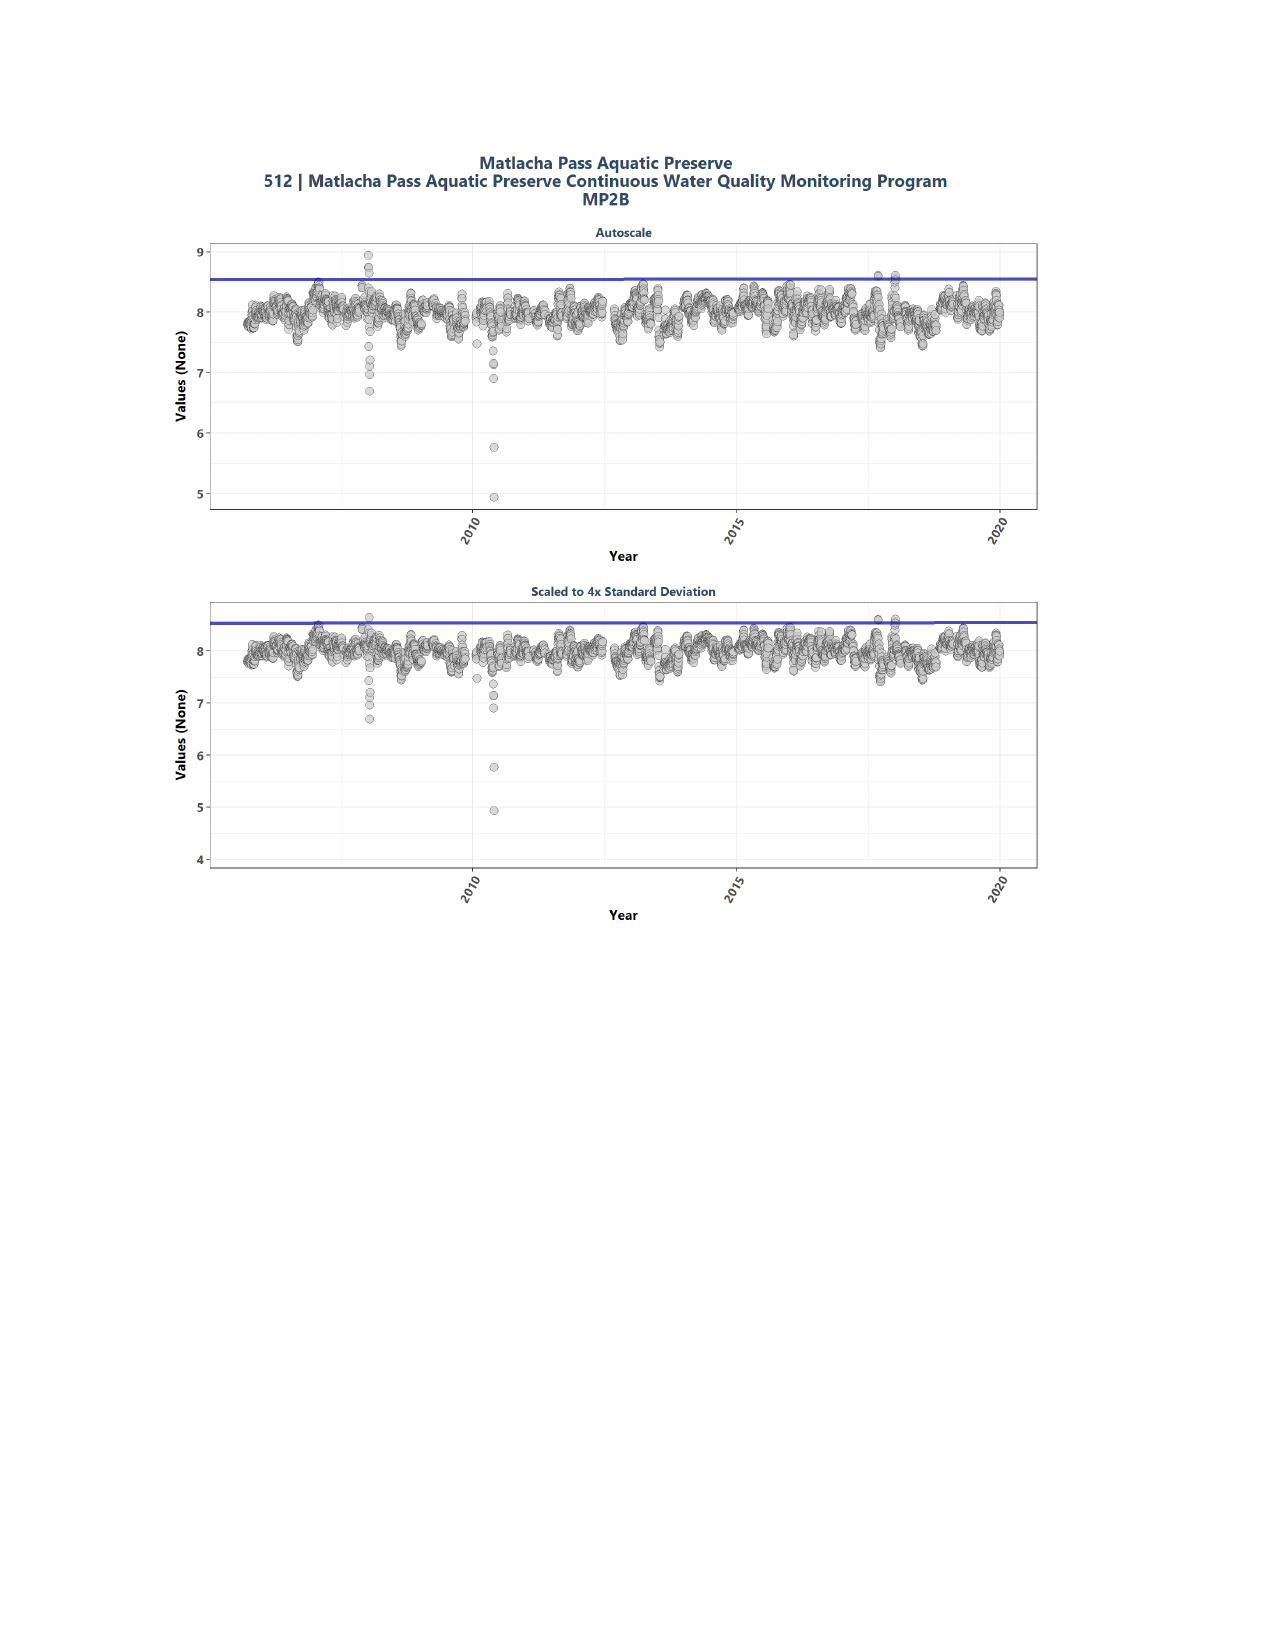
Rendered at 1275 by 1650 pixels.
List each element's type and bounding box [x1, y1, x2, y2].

picture [168, 150, 1044, 938]
